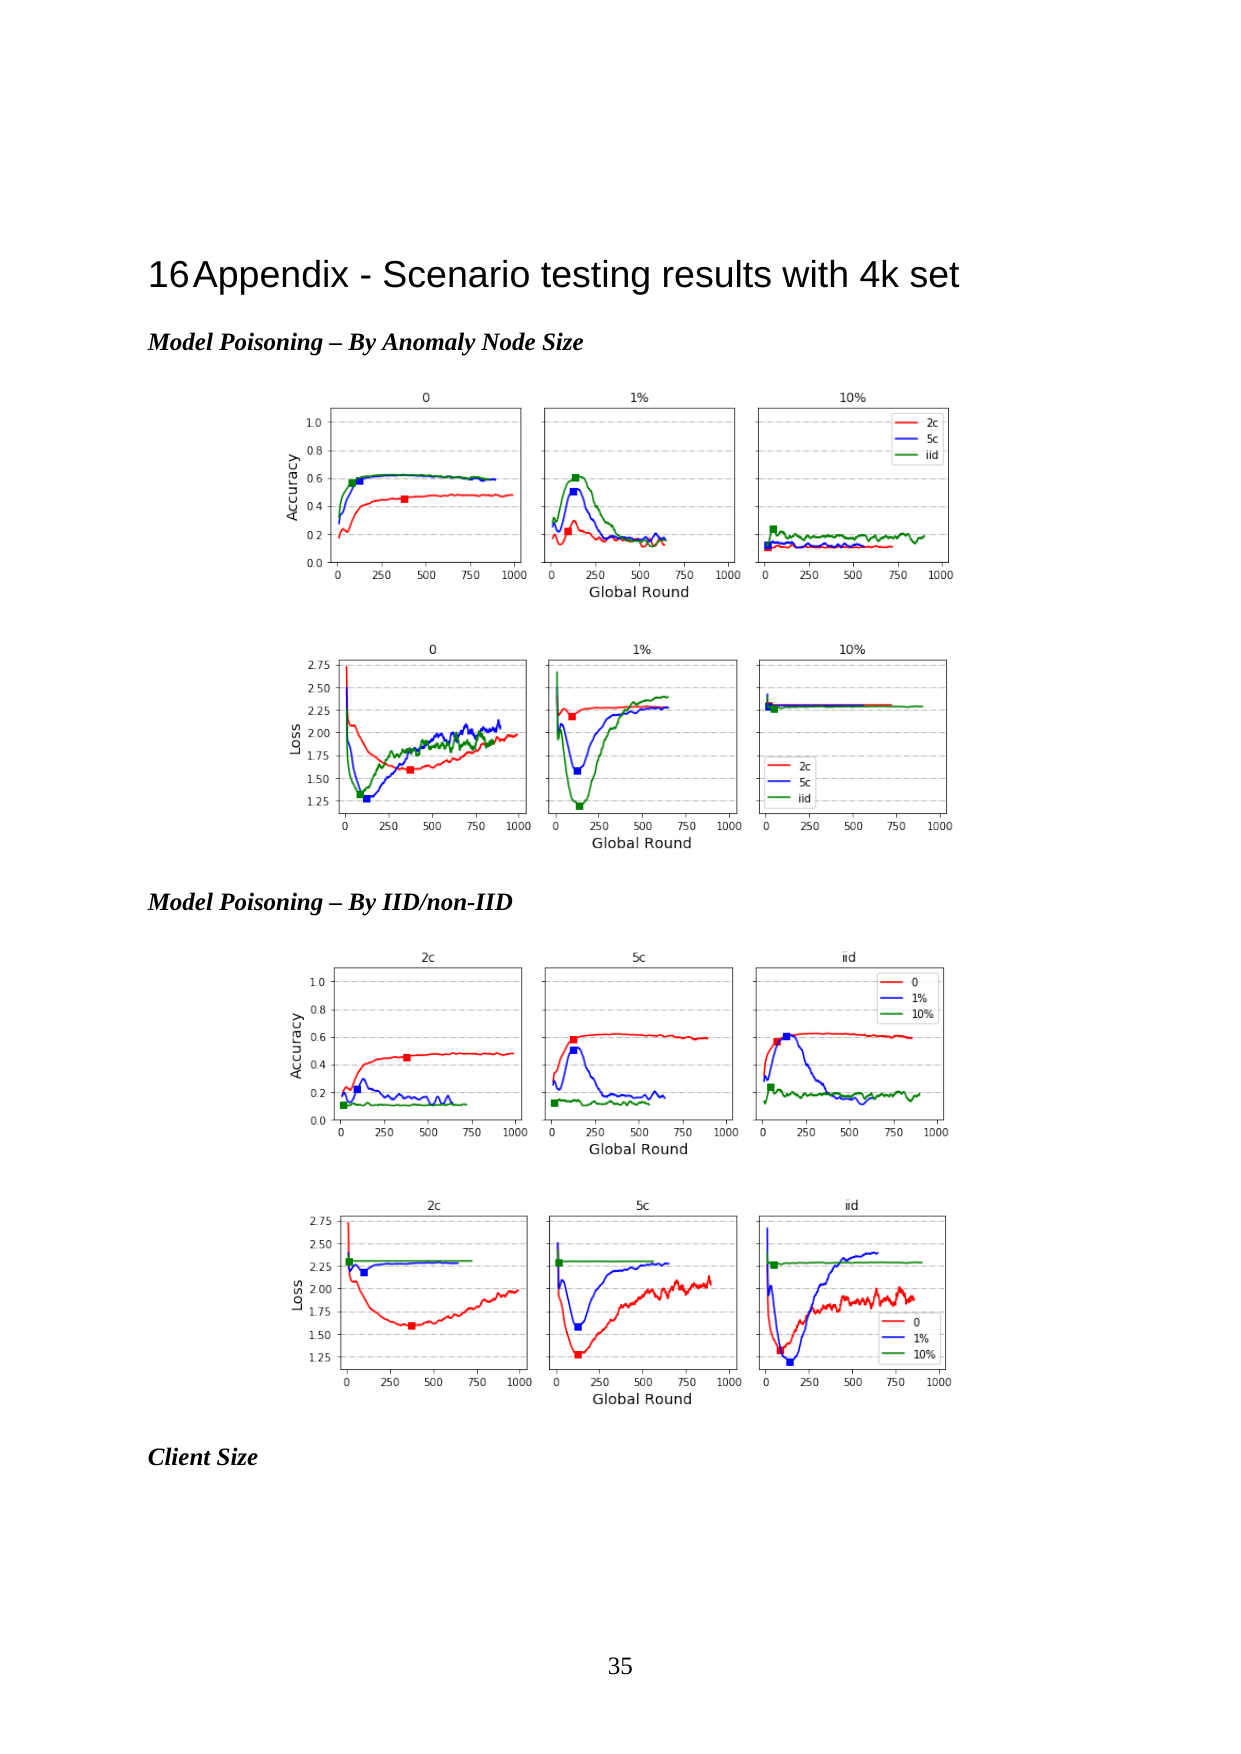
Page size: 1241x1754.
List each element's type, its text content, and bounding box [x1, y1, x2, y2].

text Model Poisoning – By IID/non-IID [148, 887, 1092, 915]
text Model Poisoning – By Anomaly Node Size [148, 327, 1092, 356]
picture [282, 1193, 959, 1414]
subtitle Appendix - Scenario testing results with 4k set [148, 252, 1092, 295]
picture [280, 636, 960, 858]
text Client Size [148, 1442, 1092, 1471]
picture [279, 384, 962, 607]
picture [283, 944, 957, 1164]
